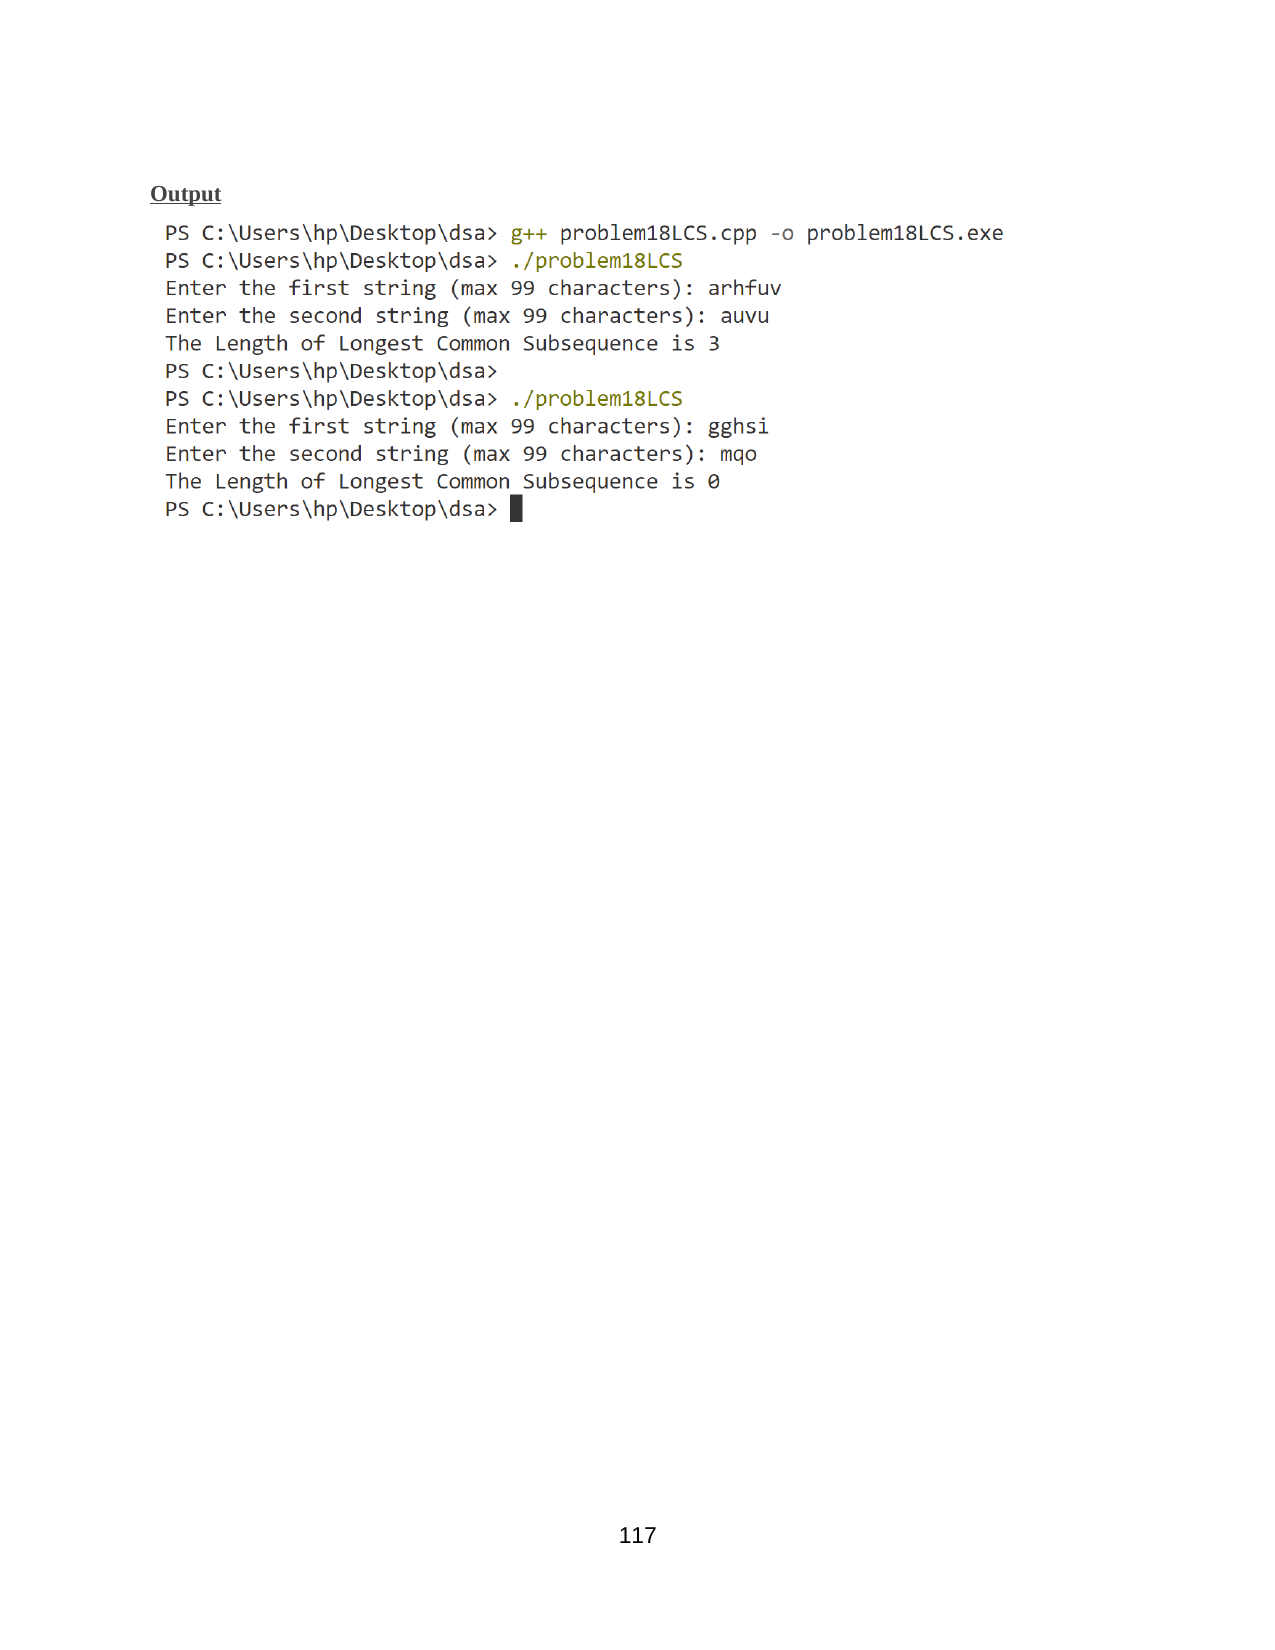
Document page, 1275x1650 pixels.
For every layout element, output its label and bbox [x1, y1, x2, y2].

picture [150, 210, 1004, 534]
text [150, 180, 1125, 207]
